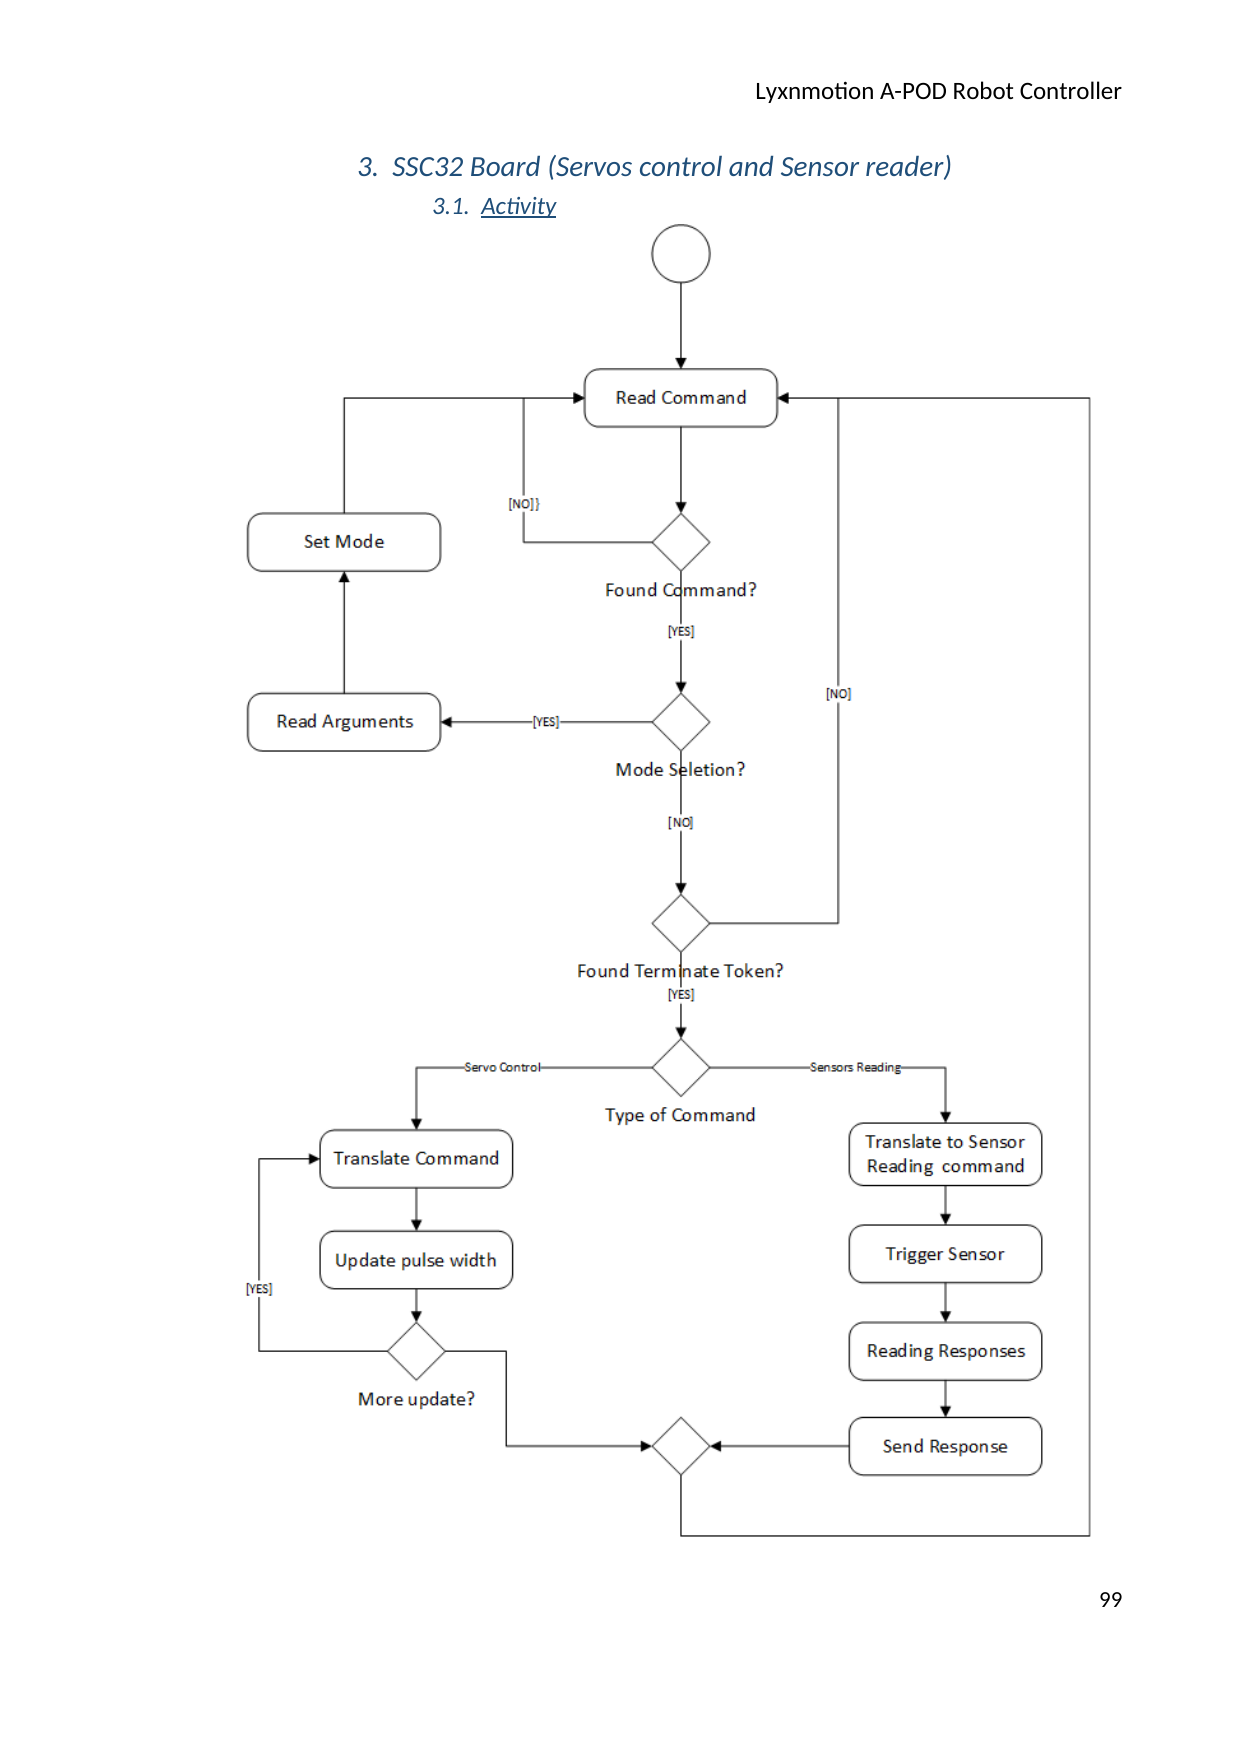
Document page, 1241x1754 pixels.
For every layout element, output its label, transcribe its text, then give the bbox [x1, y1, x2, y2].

picture [238, 223, 1091, 1538]
subtitle SSC32 Board (Servos control and Sensor reader) [357, 148, 1122, 183]
subtitle Activity [432, 190, 1122, 221]
